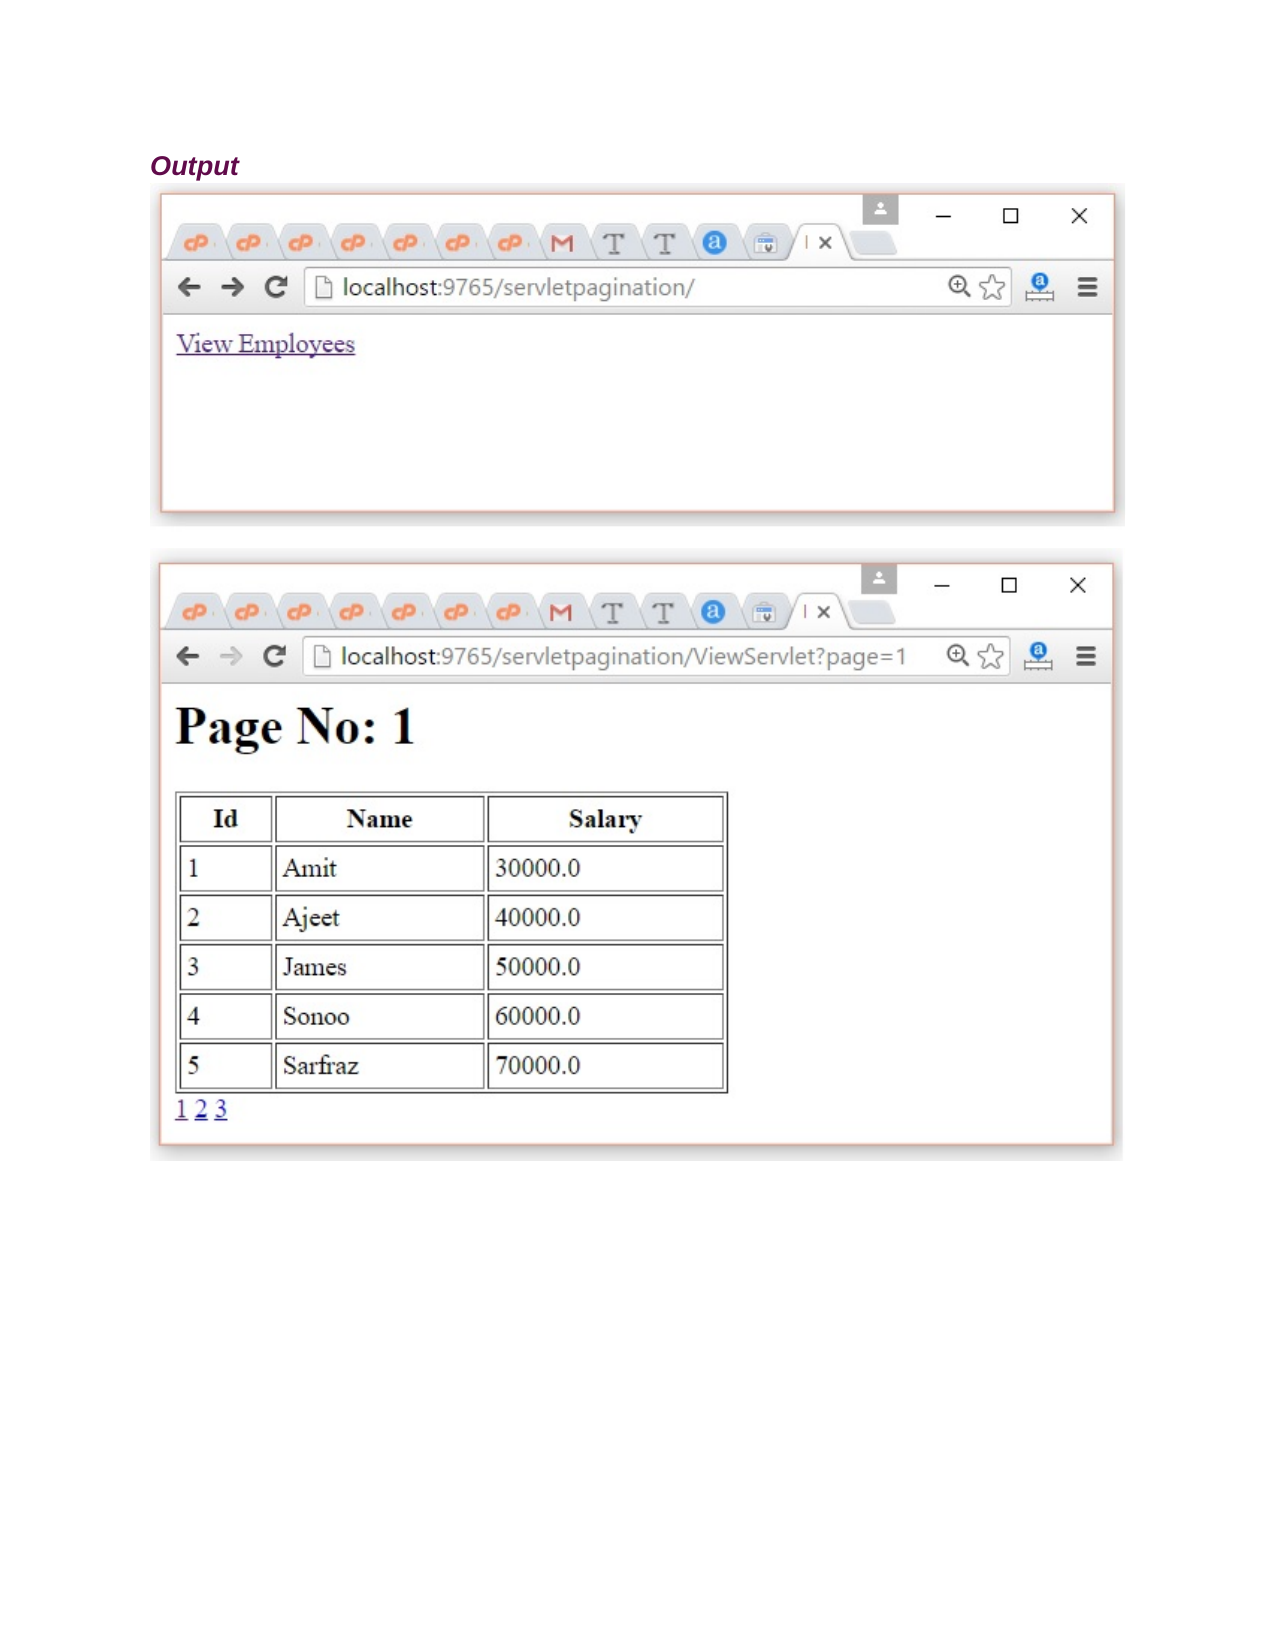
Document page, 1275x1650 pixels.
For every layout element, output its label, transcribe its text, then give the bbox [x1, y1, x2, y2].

subtitle Output [150, 150, 1125, 181]
picture [150, 548, 1125, 1161]
picture [150, 183, 1125, 540]
